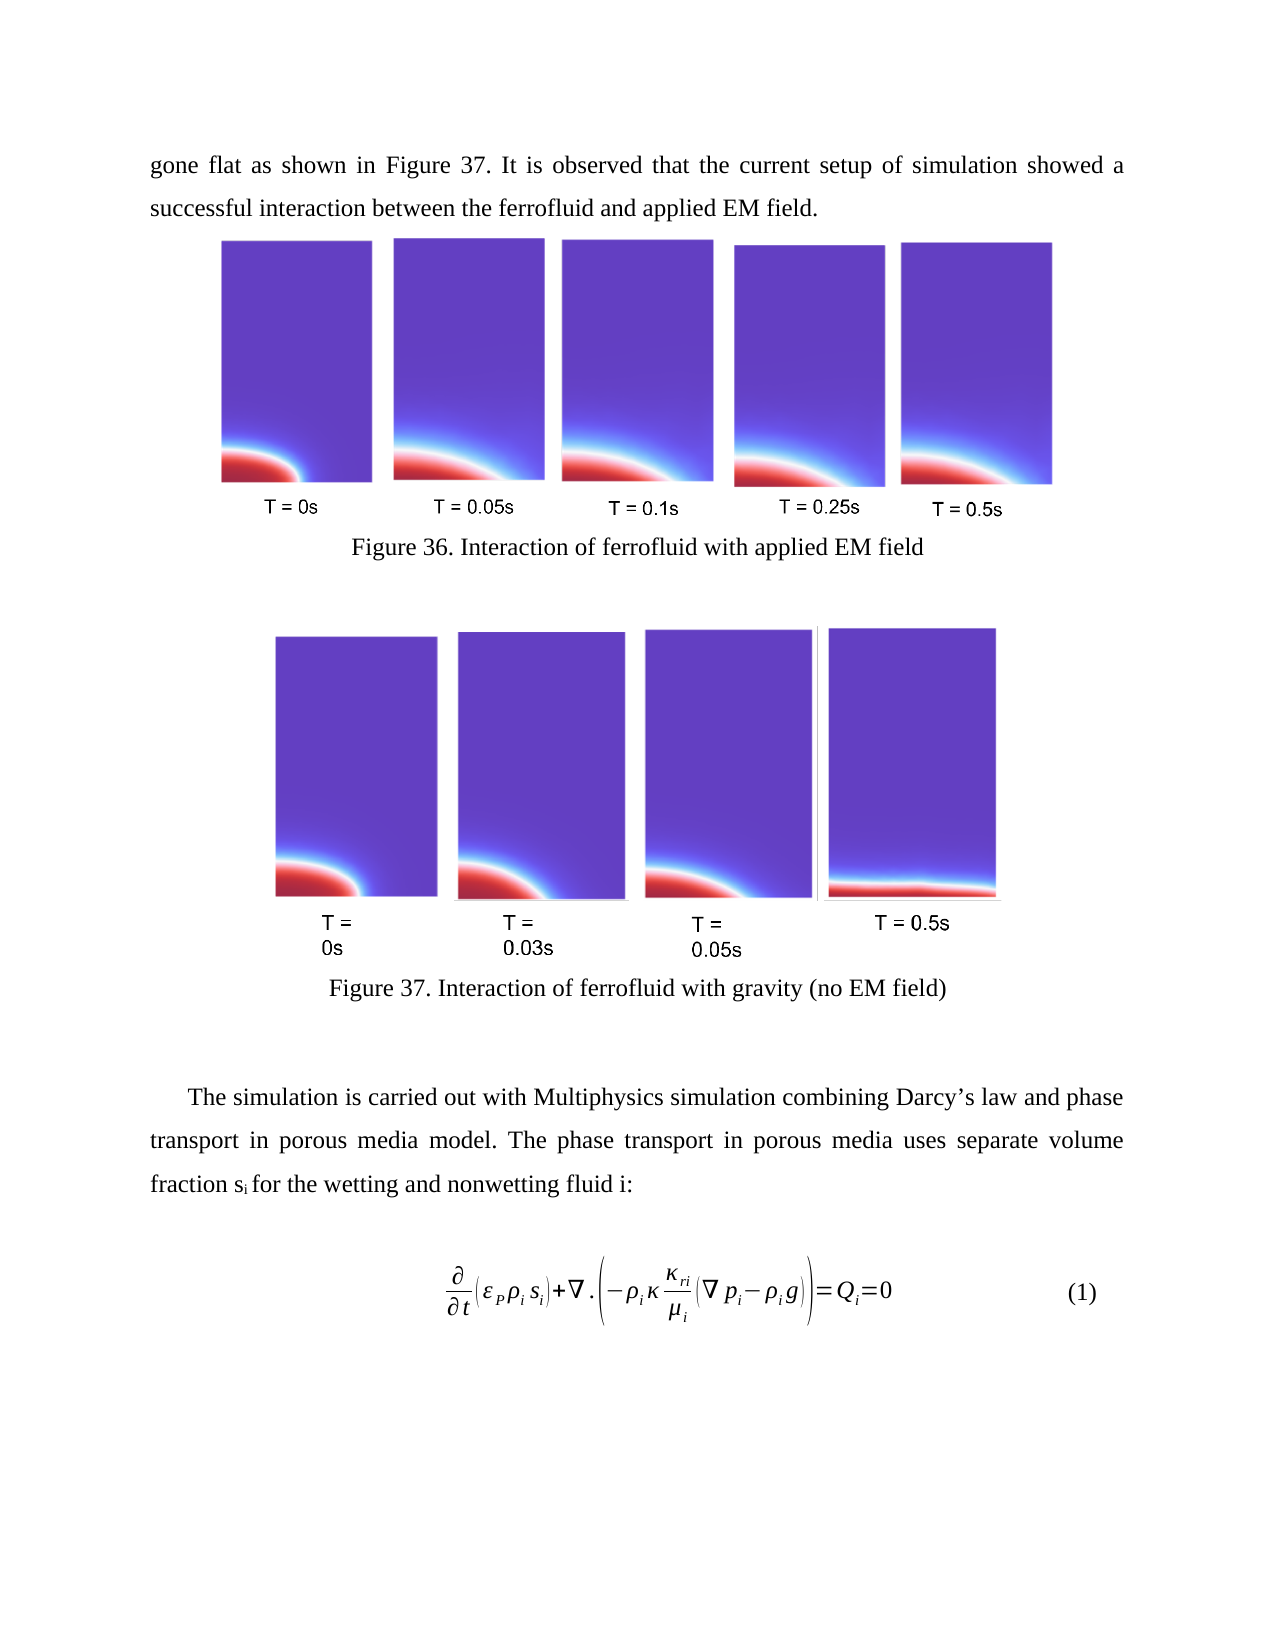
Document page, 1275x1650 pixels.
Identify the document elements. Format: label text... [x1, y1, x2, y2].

picture [273, 626, 1002, 974]
text (1) [216, 1255, 1125, 1328]
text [150, 150, 1125, 222]
text Figure 36. Interaction of ferrofluid with applied EM field [150, 532, 1125, 560]
text Figure 37. Interaction of ferrofluid with gravity (no EM field) [150, 973, 1125, 1002]
picture [219, 236, 1056, 532]
text The simulation is carried out with Multiphysics simulation combining Darcy’s law and phase transport in porous media model. The phase transport in porous media uses separate volume fraction si for the wetting and nonwetting fluid i: [150, 1082, 1125, 1197]
